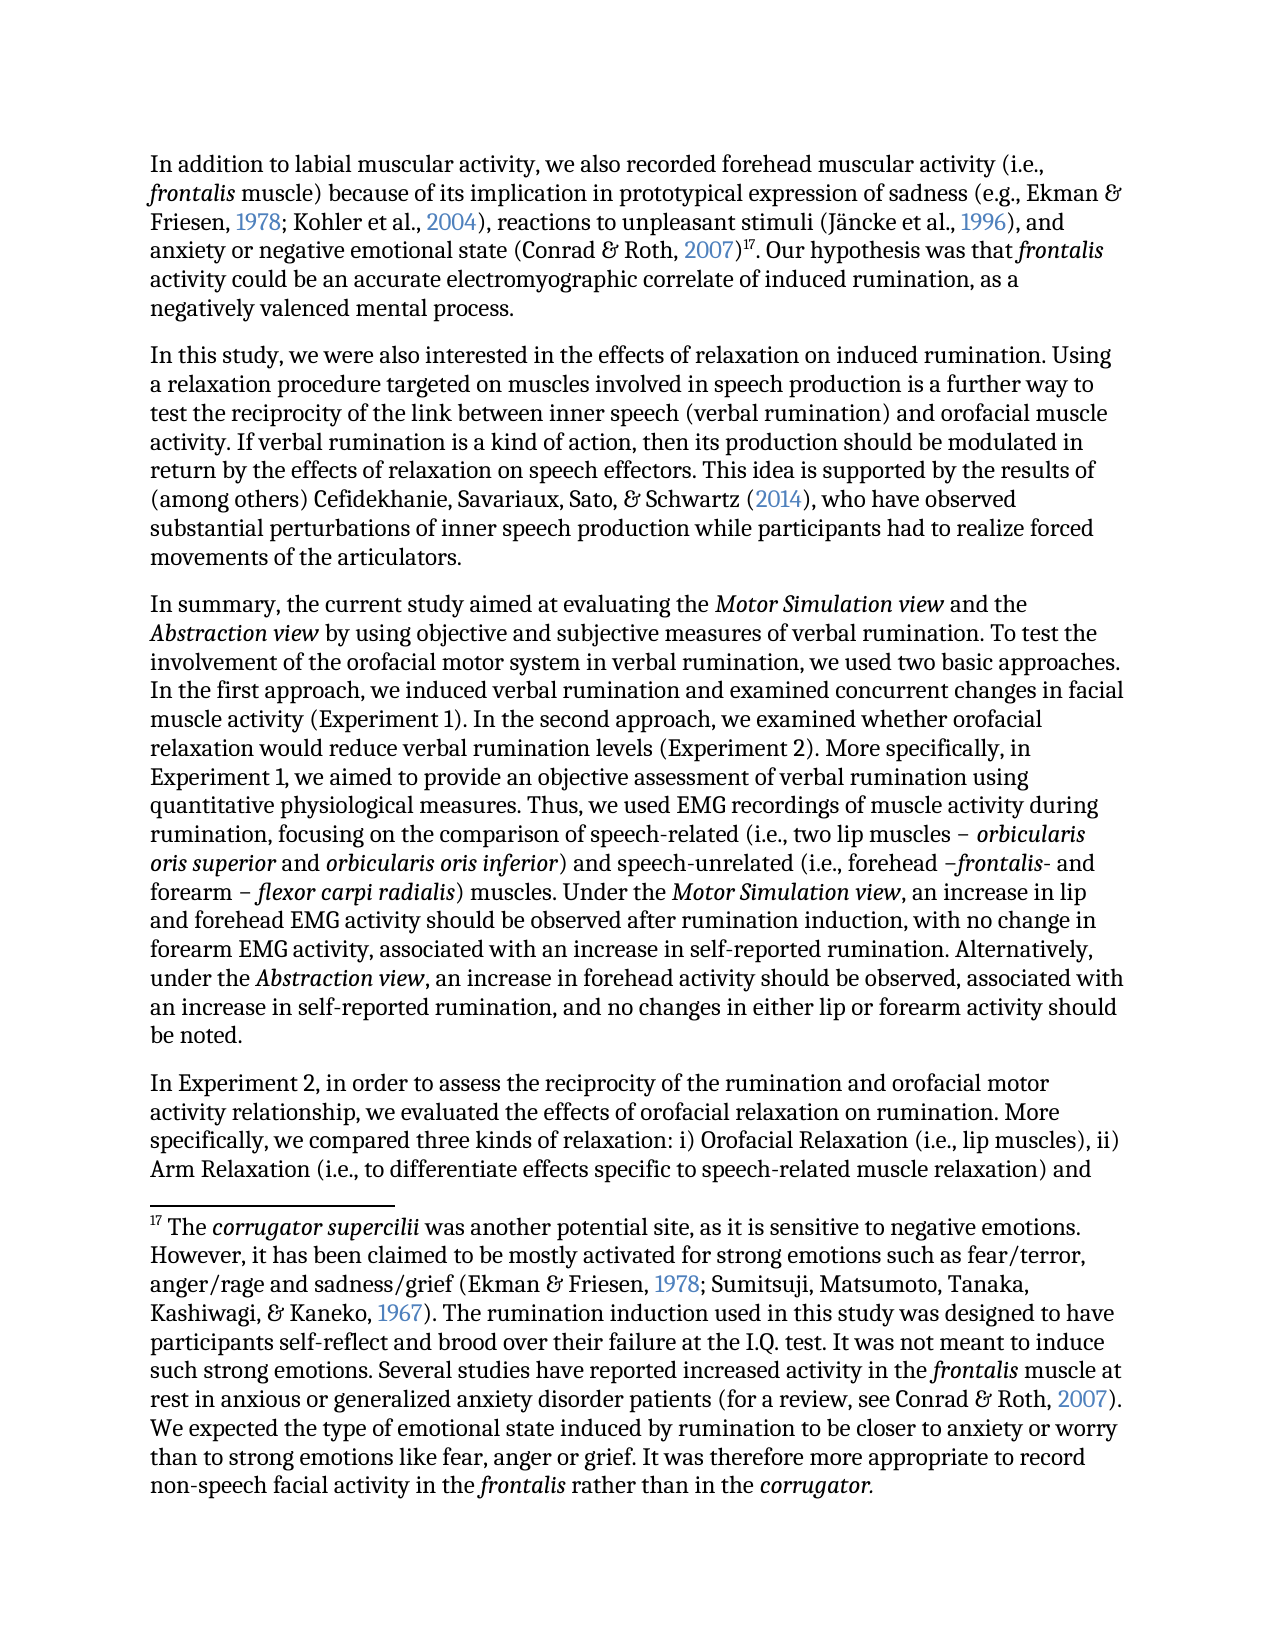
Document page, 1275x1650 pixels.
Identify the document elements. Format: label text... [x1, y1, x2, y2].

text In addition to labial muscular activity, we also recorded forehead muscular activity (i.e., frontalis muscle) because of its implication in prototypical expression of sadness (e.g., Ekman & Friesen, 1978; Kohler et al., 2004), reactions to unpleasant stimuli (Jäncke et al., 1996), and anxiety or negative emotional state (Conrad & Roth, 2007). Our hypothesis was that frontalis activity could be an accurate electromyographic correlate of induced rumination, as a negatively valenced mental process. [150, 150, 1125, 322]
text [150, 1069, 1125, 1184]
text In this study, we were also interested in the effects of relaxation on induced rumination. Using a relaxation procedure targeted on muscles involved in speech production is a further way to test the reciprocity of the link between inner speech (verbal rumination) and orofacial muscle activity. If verbal rumination is a kind of action, then its production should be modulated in return by the effects of relaxation on speech effectors. This idea is supported by the results of (among others) Cefidekhanie, Savariaux, Sato, & Schwartz (2014), who have observed substantial perturbations of inner speech production while participants had to realize forced movements of the articulators. [150, 341, 1125, 571]
text In summary, the current study aimed at evaluating the Motor Simulation view and the Abstraction view by using objective and subjective measures of verbal rumination. To test the involvement of the orofacial motor system in verbal rumination, we used two basic approaches. In the first approach, we induced verbal rumination and examined concurrent changes in facial muscle activity (Experiment 1). In the second approach, we examined whether orofacial relaxation would reduce verbal rumination levels (Experiment 2). More specifically, in Experiment 1, we aimed to provide an objective assessment of verbal rumination using quantitative physiological measures. Thus, we used EMG recordings of muscle activity during rumination, focusing on the comparison of speech-related (i.e., two lip muscles − orbicularis oris superior and orbicularis oris inferior) and speech-unrelated (i.e., forehead −frontalis- and forearm − flexor carpi radialis) muscles. Under the Motor Simulation view, an increase in lip and forehead EMG activity should be observed after rumination induction, with no change in forearm EMG activity, associated with an increase in self-reported rumination. Alternatively, under the Abstraction view, an increase in forehead activity should be observed, associated with an increase in self-reported rumination, and no changes in either lip or forearm activity should be noted. [150, 590, 1125, 1050]
